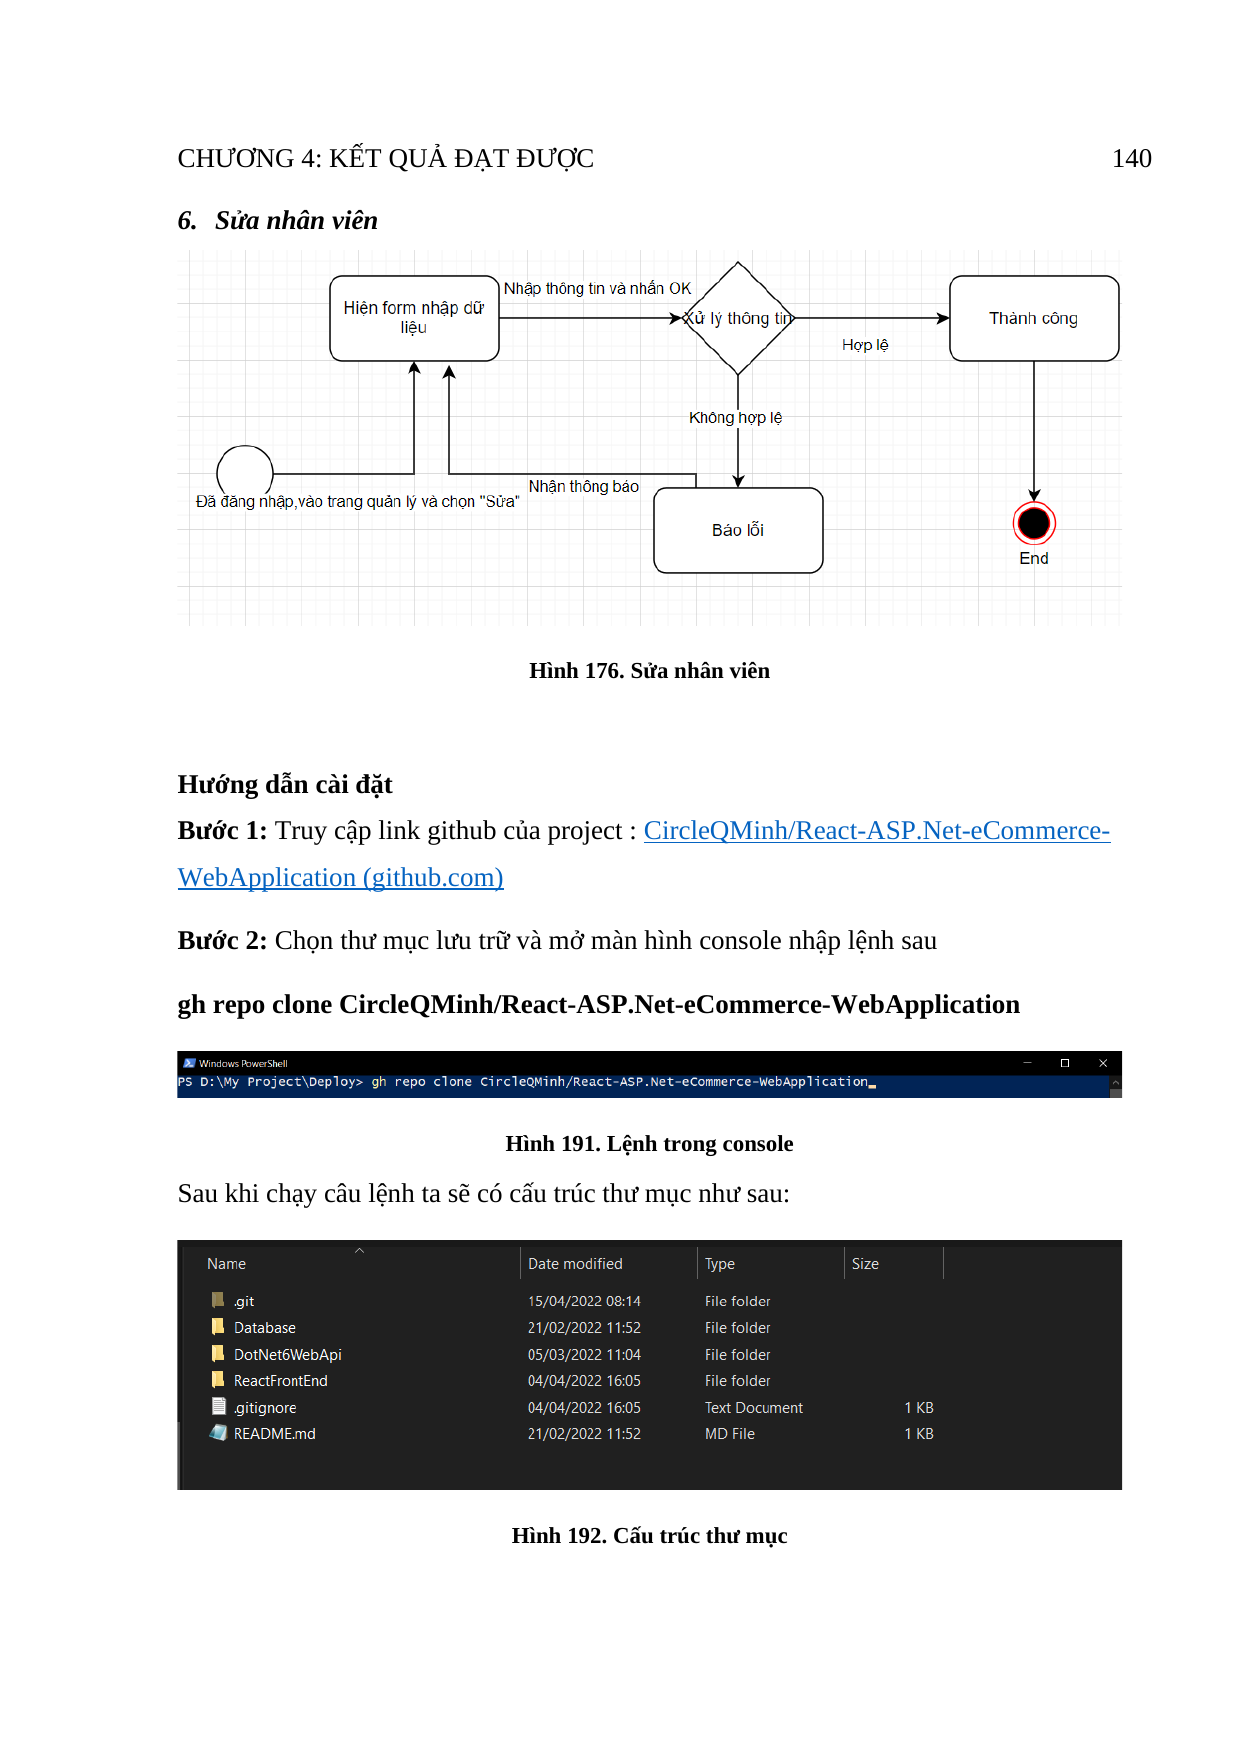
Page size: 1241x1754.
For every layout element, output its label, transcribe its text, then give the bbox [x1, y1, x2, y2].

subtitle Hướng dẫn cài đặt [177, 768, 1122, 799]
picture [177, 1051, 1123, 1098]
text Bước 2: Chọn thư mục lưu trữ và mở màn hình console nhập lệnh sau [177, 924, 1122, 956]
text Bước 1: Truy cập link github của project : CircleQMinh/React-ASP.Net-eCommerce-WebApplication (github.com) [177, 814, 1122, 892]
picture [177, 1240, 1123, 1490]
text Hình 176. Sửa nhân viên [177, 657, 1122, 684]
text Hình 191. Lệnh trong console [177, 1130, 1122, 1156]
picture [177, 250, 1123, 626]
text Sau khi chạy câu lệnh ta sẽ có cấu trúc thư mục như sau: [177, 1177, 1122, 1208]
text gh repo clone CircleQMinh/React-ASP.Net-eCommerce-WebApplication [177, 988, 1122, 1019]
text Hình 192. Cấu trúc thư mục [177, 1522, 1122, 1548]
subtitle Sửa nhân viên [177, 204, 1122, 235]
